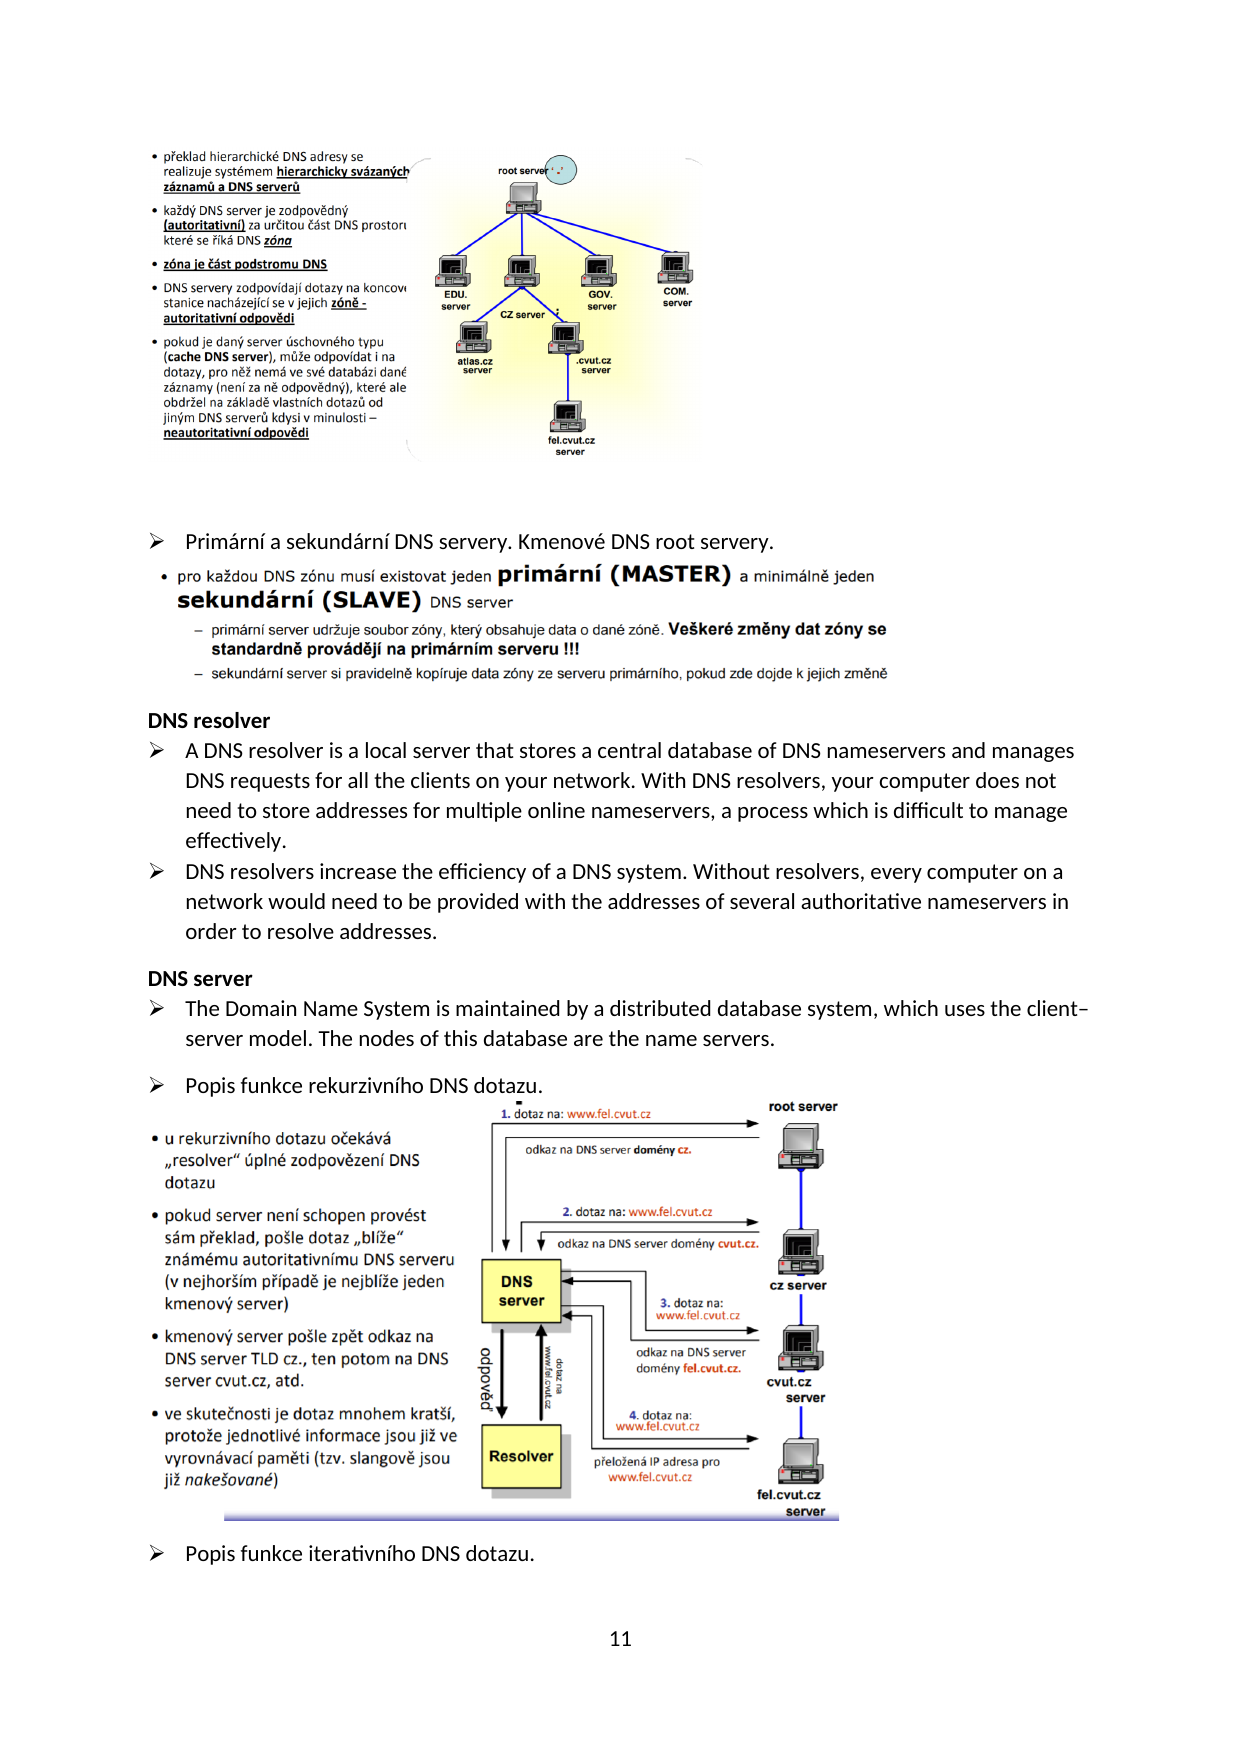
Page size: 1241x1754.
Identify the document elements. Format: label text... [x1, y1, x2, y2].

list Popis funkce iterativního DNS dotazu. [148, 1539, 1093, 1567]
picture [147, 147, 703, 462]
list Popis funkce rekurzivního DNS dotazu. [148, 1071, 1093, 1099]
picture [147, 1101, 840, 1521]
list A DNS resolver is a local server that stores a central database of DNS nameservers and manages DNS requests for all the clients on your network. With DNS resolvers, your computer does not need to store addresses for multiple online nameservers, a process which is difficult to manage effectively. [148, 736, 1093, 855]
text DNS resolver [148, 706, 1093, 734]
list Primární a sekundární DNS servery. Kmenové DNS root servery. [148, 527, 1093, 555]
list The Domain Name System is maintained by a distributed database system, which uses the client–server model. The nodes of this database are the name servers. [148, 994, 1093, 1053]
picture [147, 557, 902, 687]
text DNS server [148, 964, 1093, 992]
list DNS resolvers increase the efficiency of a DNS system. Without resolvers, every computer on a network would need to be provided with the addresses of several authoritative nameservers in order to resolve addresses. [148, 857, 1093, 945]
